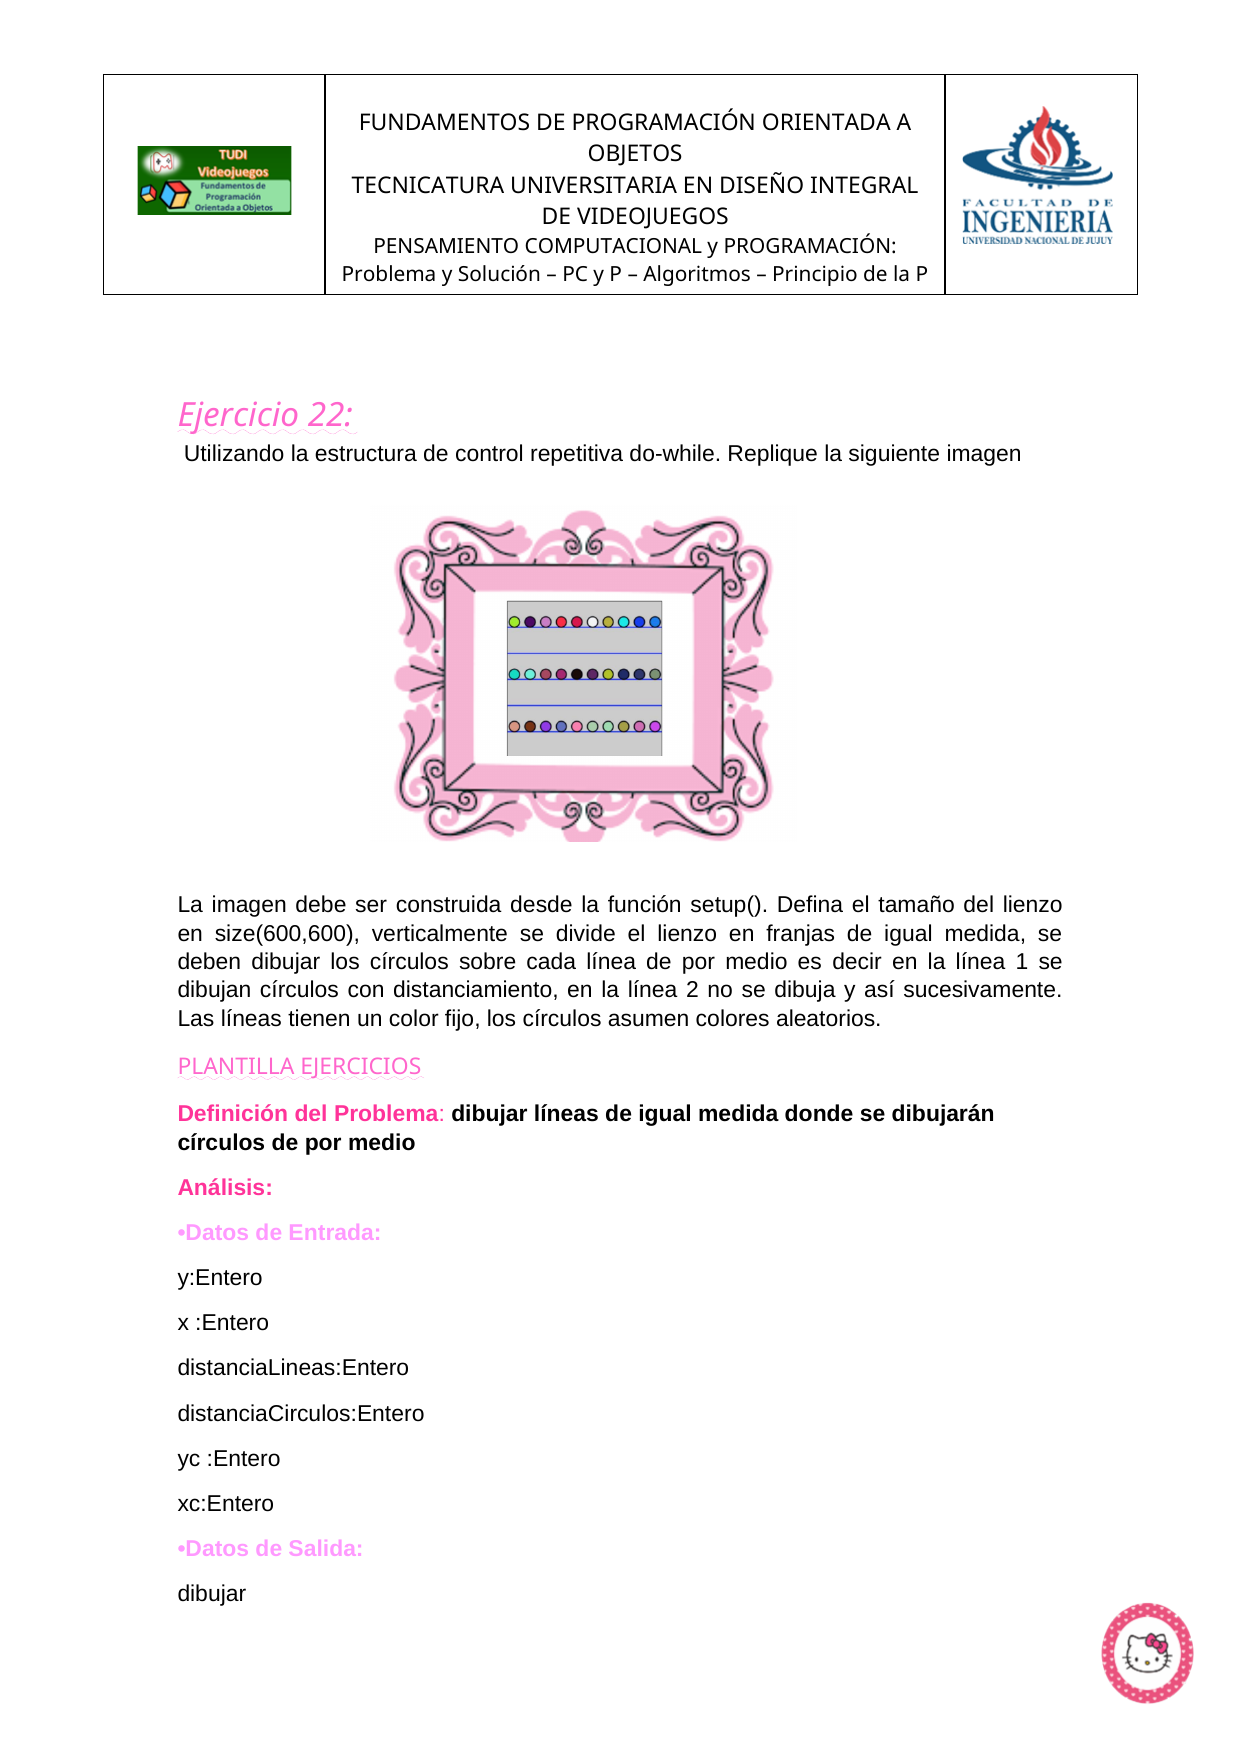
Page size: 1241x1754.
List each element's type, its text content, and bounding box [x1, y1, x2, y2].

text Análisis: [177, 1174, 1063, 1200]
text xc:Entero [177, 1490, 1063, 1516]
text yc :Entero [177, 1444, 1063, 1471]
subtitle Ejercicio 22: [177, 391, 1063, 437]
picture [962, 106, 1113, 244]
text dibujar [177, 1580, 1063, 1606]
text La imagen debe ser construida desde la función setup(). Defina el tamaño del lienzo en size(600,600), verticalmente se divide el lienzo en franjas de igual medida, se deben dibujar los círculos sobre cada línea de por medio es decir en la línea 1 se dibujan círculos con distanciamiento, en la línea 2 no se dibuja y así sucesivamente. Las líneas tienen un color fijo, los círculos asumen colores aleatorios. [177, 891, 1063, 1031]
text y:Entero [177, 1264, 1063, 1291]
text PLANTILLA EJERCICIOS [177, 1050, 1063, 1081]
text Definición del Problema: dibujar líneas de igual medida donde se dibujarán círculos de por medio [177, 1100, 1063, 1155]
picture [137, 146, 292, 215]
text distanciaCirculos:Entero [177, 1399, 1063, 1426]
text •Datos de Entrada: [177, 1219, 1063, 1245]
text distanciaLineas:Entero [177, 1354, 1063, 1381]
text •Datos de Salida: [177, 1535, 1063, 1561]
text Utilizando la estructura de control repetitiva do-while. Replique la siguiente imagen [177, 440, 1063, 466]
picture [371, 505, 796, 842]
picture [1096, 1598, 1199, 1716]
text x :Entero [177, 1309, 1063, 1336]
